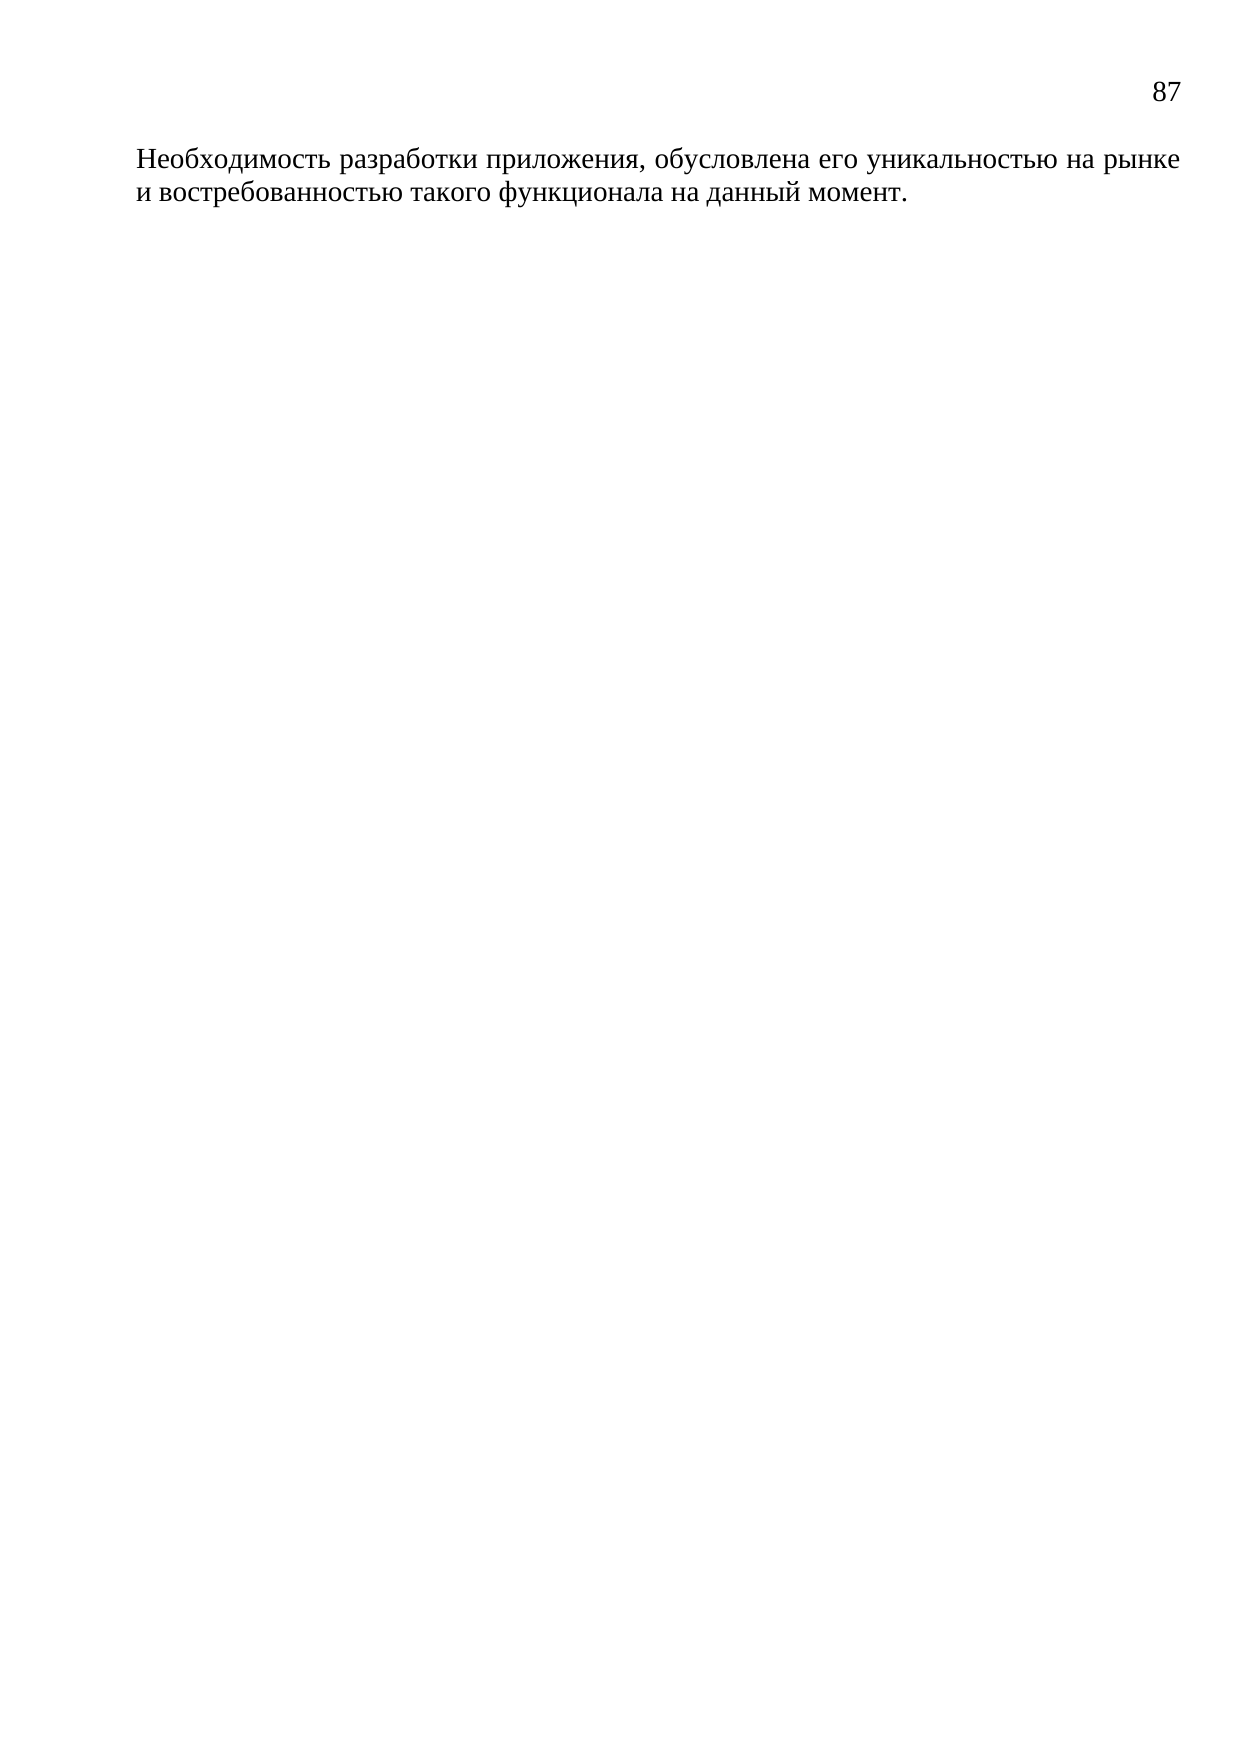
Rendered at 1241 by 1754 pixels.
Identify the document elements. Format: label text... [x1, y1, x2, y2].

text Необходимость разработки приложения, обусловлена его уникальностью на рынке и востребованностью такого функционала на данный момент. [136, 141, 1181, 208]
